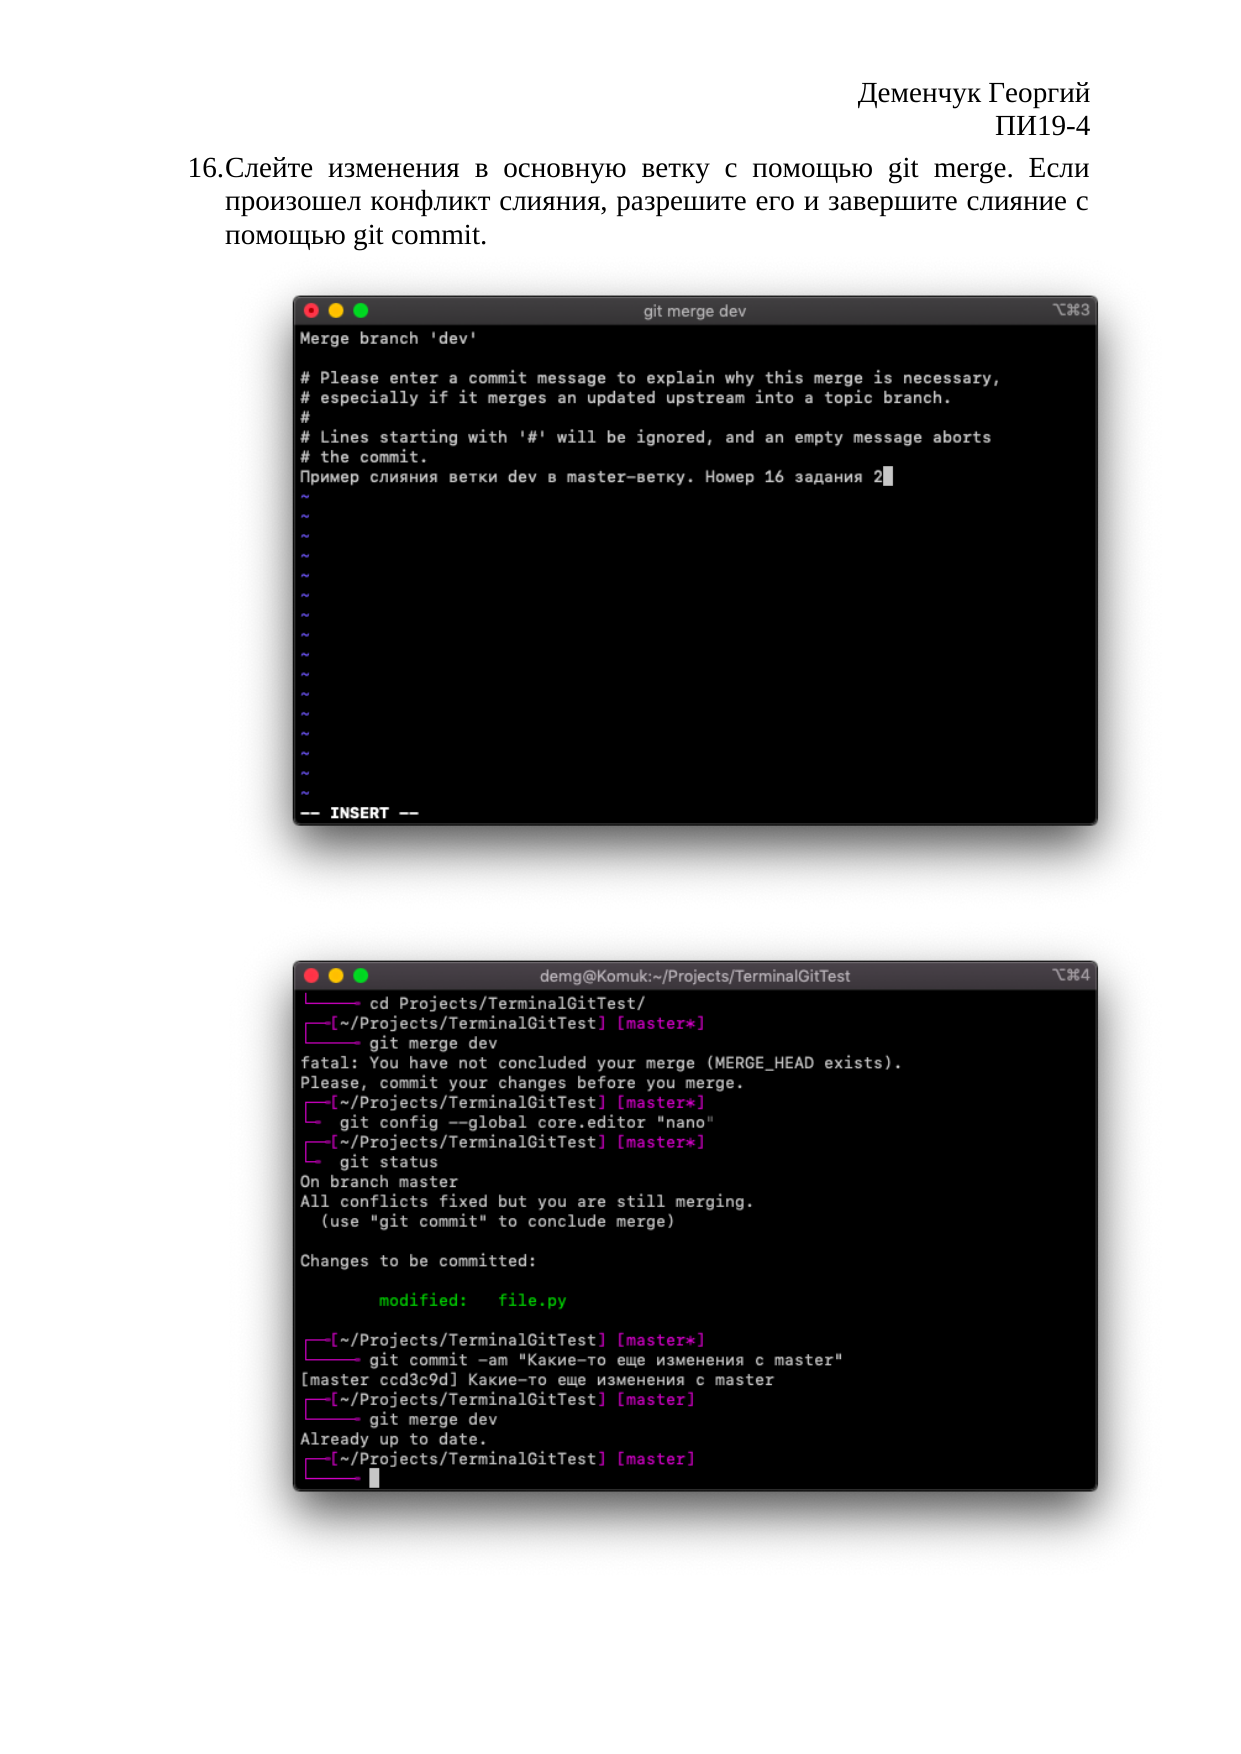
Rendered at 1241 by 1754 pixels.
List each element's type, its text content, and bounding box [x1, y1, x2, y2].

list Слейте изменения в основную ветку с помощью git merge. Если произошел конфликт слияния, разрешите его и завершите слияние с помощью git commit. [187, 150, 1090, 251]
picture [225, 250, 1166, 1582]
